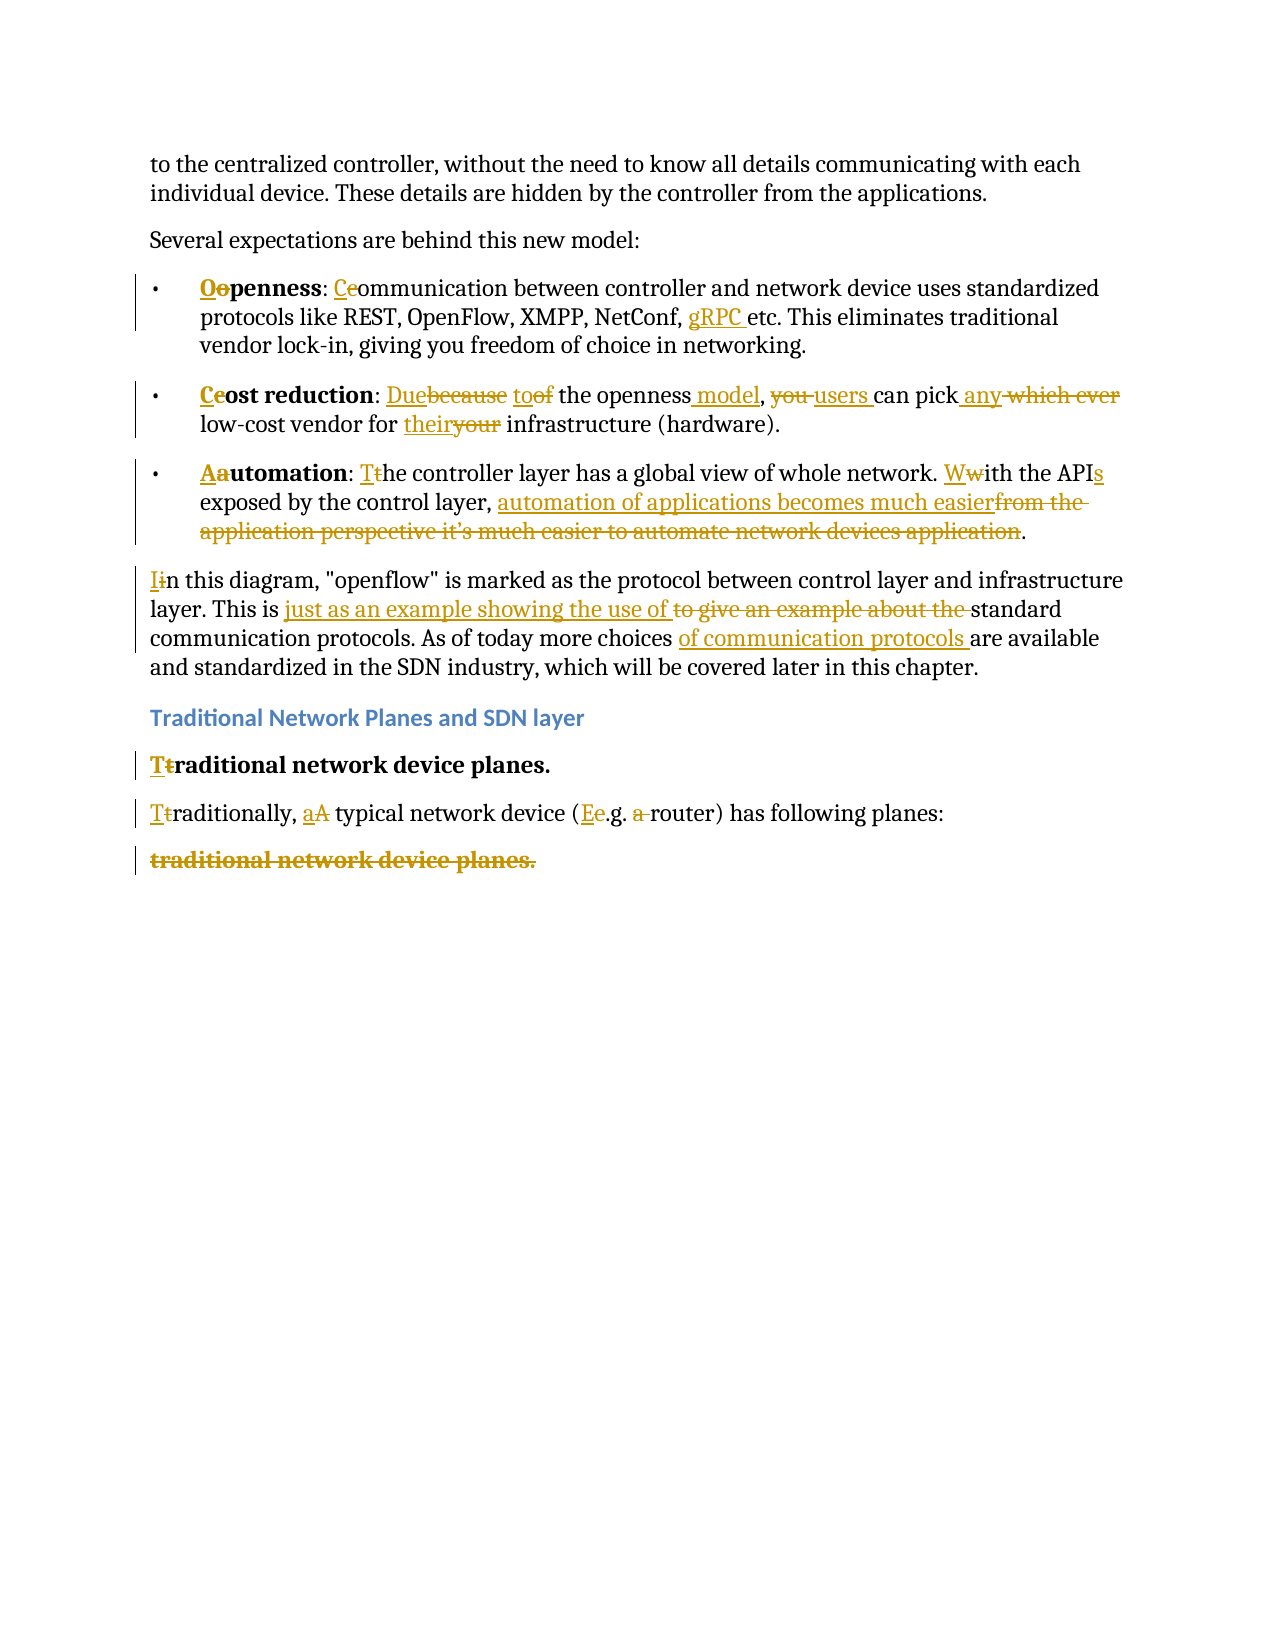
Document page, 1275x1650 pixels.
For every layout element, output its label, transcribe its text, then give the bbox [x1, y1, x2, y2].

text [150, 150, 1125, 207]
text Several expectations are behind this new model: [150, 226, 1125, 255]
subtitle Traditional Network Planes and SDN layer [150, 702, 1125, 733]
list utomation: he controller layer has a global view of whole network. ith the API exposed by the control layer, . [150, 459, 1125, 545]
text raditionally, typical network device (.g. router) has following planes: [150, 799, 1125, 828]
text n this diagram, "openflow" is marked as the protocol between control layer and infrastructure layer. This is standard communication protocols. As of today more choices are available and standardized in the SDN industry, which will be covered later in this chapter. [150, 566, 1125, 681]
list ost reduction: the openness, can pick low-cost vendor for infrastructure (hardware). [150, 381, 1125, 438]
text raditional network device planes. [150, 751, 1125, 780]
list penness: ommunication between controller and network device uses standardized protocols like REST, OpenFlow, XMPP, NetConf, etc. This eliminates traditional vendor lock-in, giving you freedom of choice in networking. [150, 274, 1125, 360]
